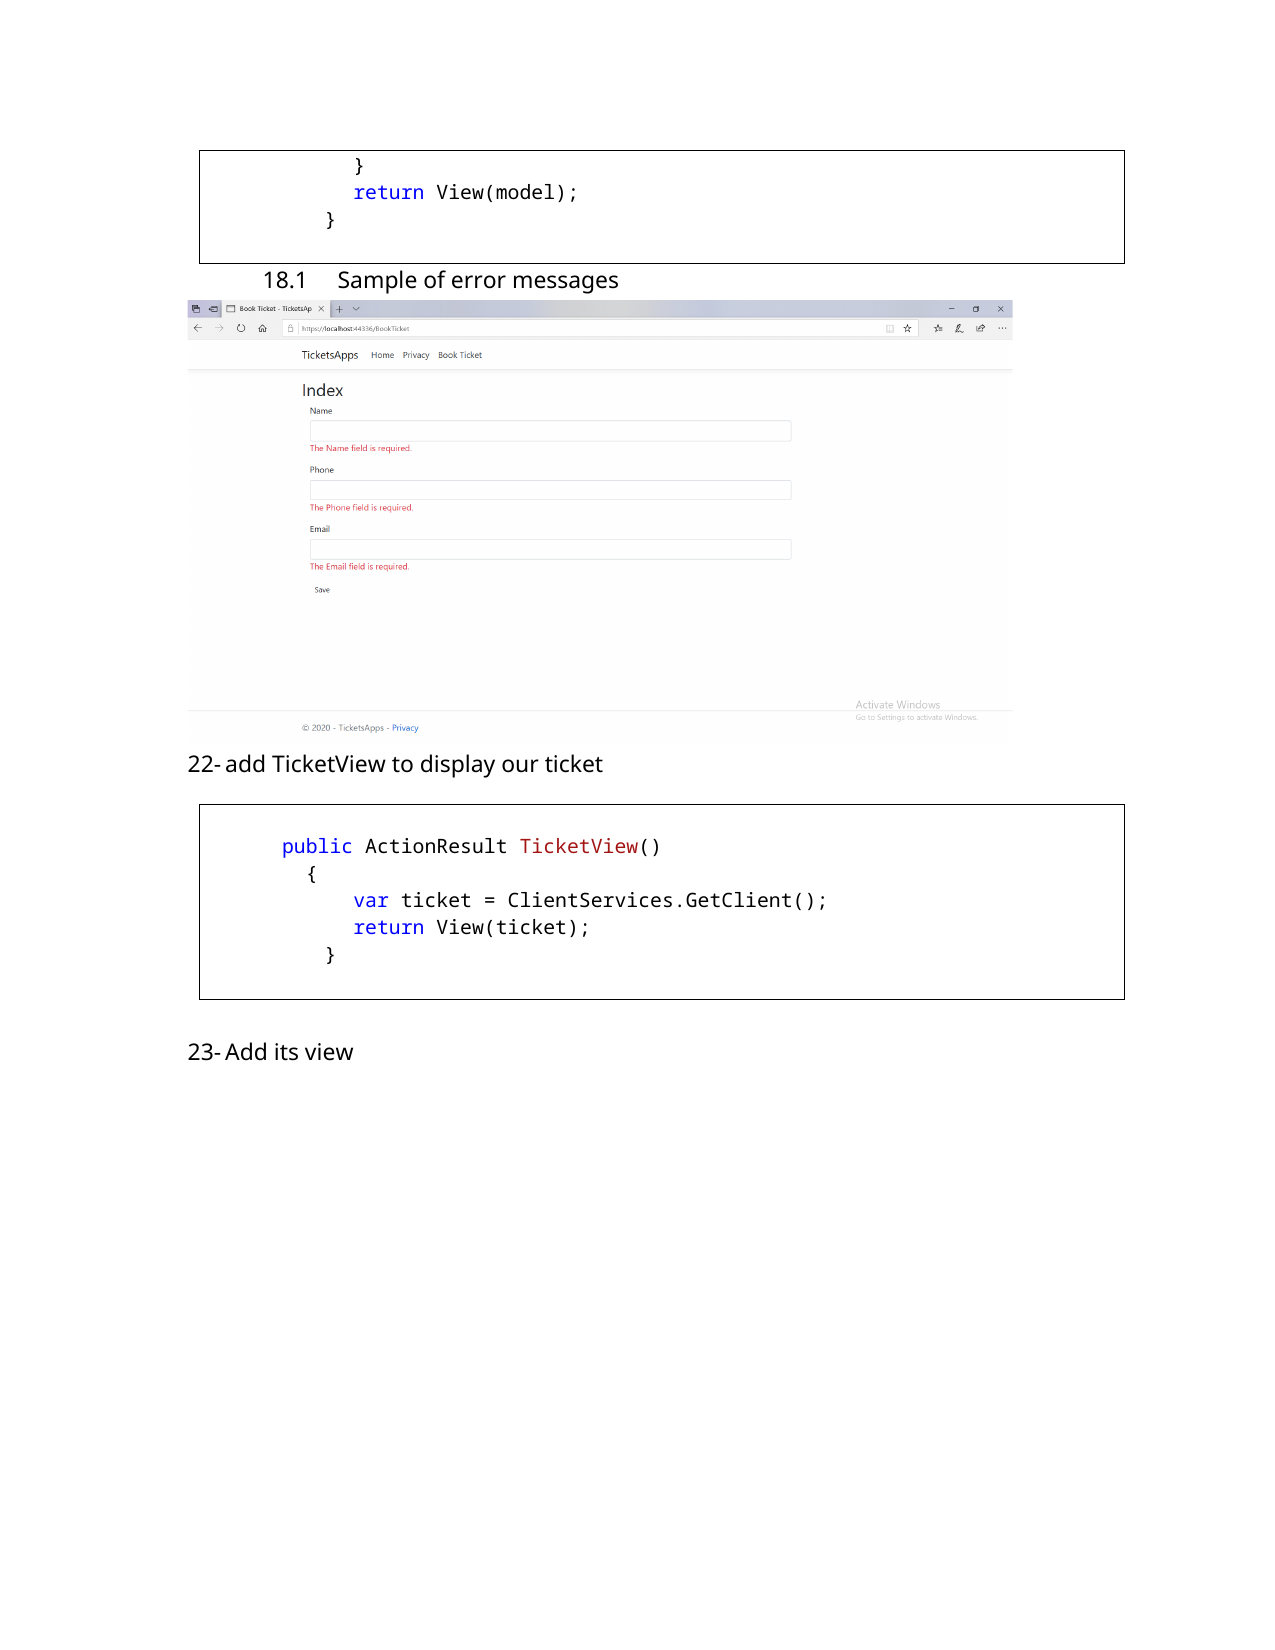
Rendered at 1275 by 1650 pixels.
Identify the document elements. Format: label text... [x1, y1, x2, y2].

list Sample of error messages [262, 264, 1125, 296]
table_header public ActionResult TicketView() { var ticket = ClientServices.GetClient(); return View(ticket); } [200, 805, 1124, 998]
list add TicketView to display our ticket [187, 747, 1125, 779]
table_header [200, 151, 1124, 263]
list Add its view [187, 1035, 1125, 1103]
picture [187, 300, 1013, 743]
